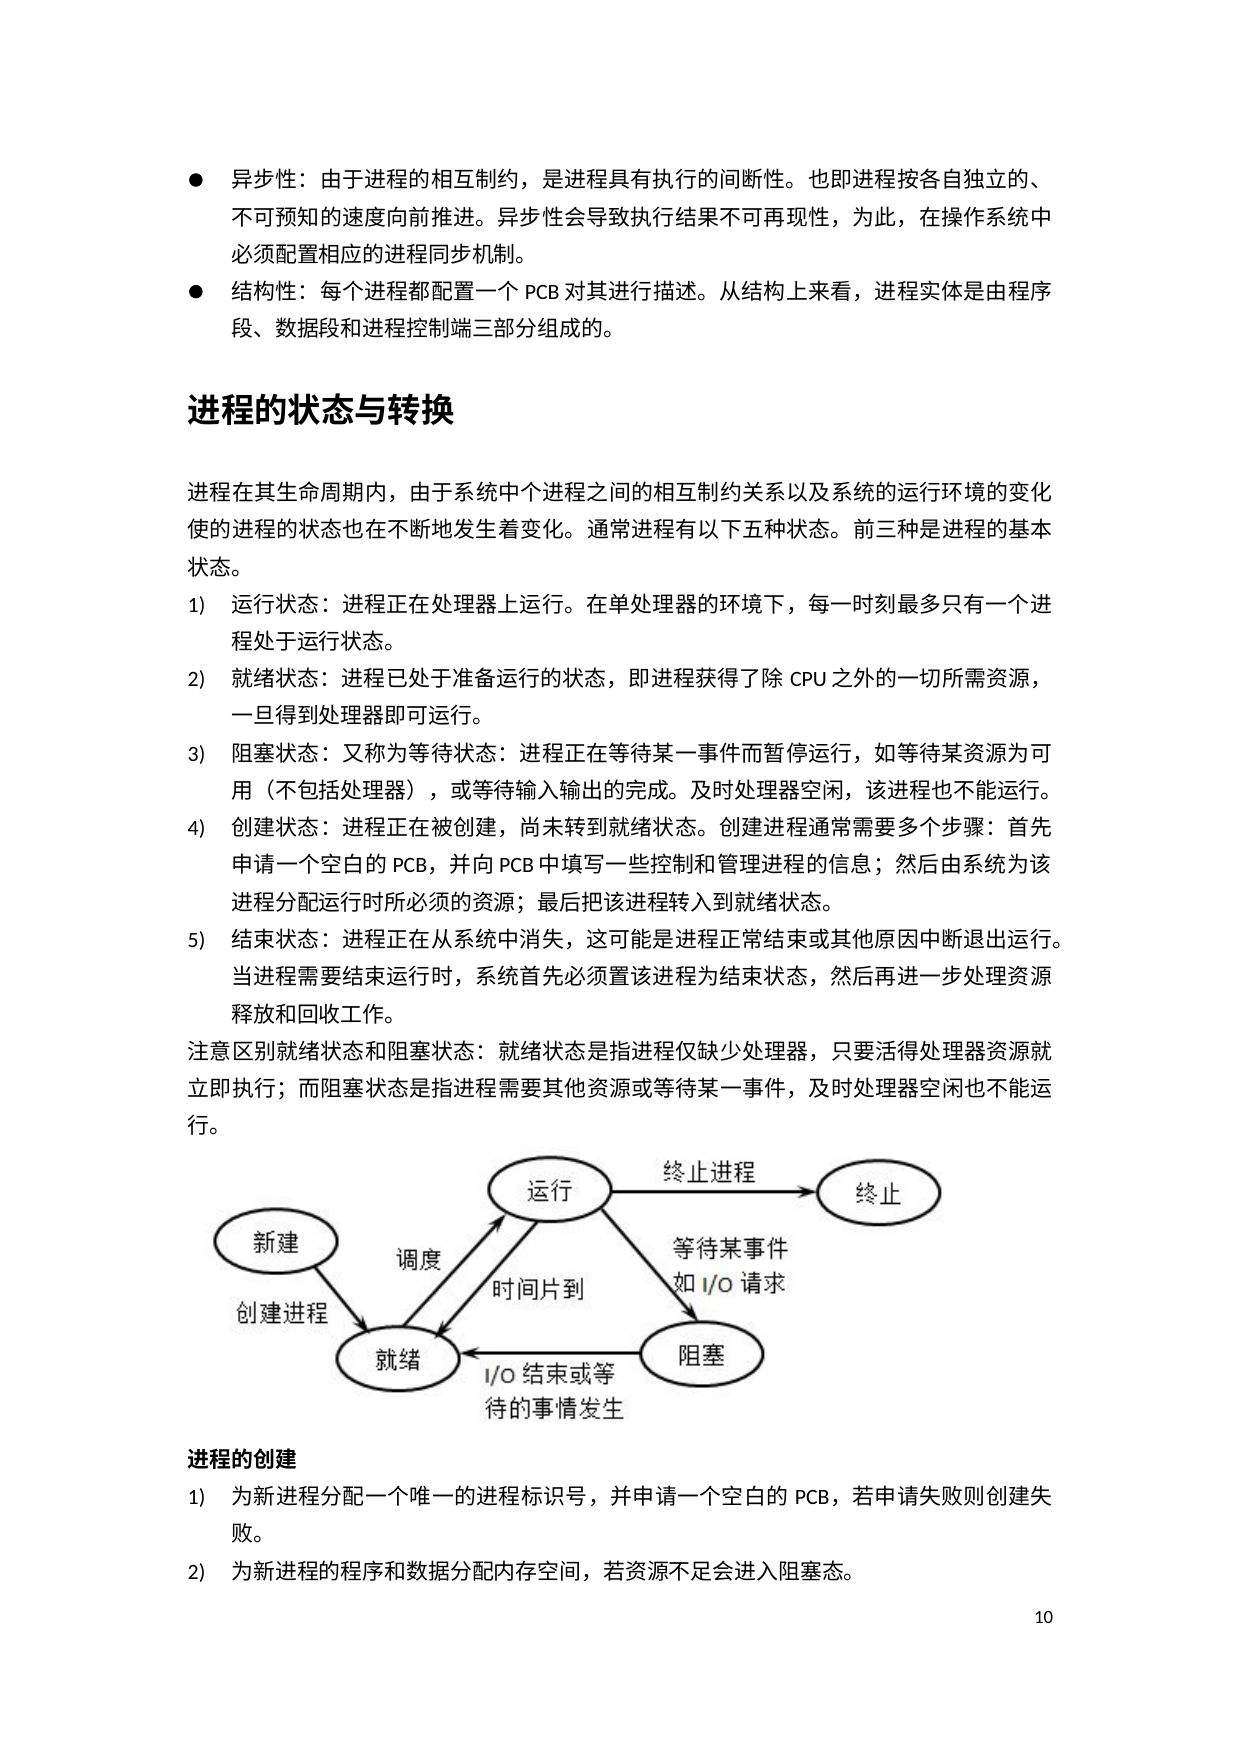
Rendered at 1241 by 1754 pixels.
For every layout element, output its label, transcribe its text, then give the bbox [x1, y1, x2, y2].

text 进程的创建 [187, 1442, 1053, 1474]
list 运行状态：进程正在处理器上运行。在单处理器的环境下，每一时刻最多只有一个进程处于运行状态。 [187, 586, 1053, 656]
list 结构性：每个进程都配置一个PCB对其进行描述。从结构上来看，进程实体是由程序段、数据段和进程控制端三部分组成的。 [187, 274, 1053, 343]
list 为新进程分配一个唯一的进程标识号，并申请一个空白的 PCB，若申请失败则创建失败。 [187, 1479, 1053, 1548]
list 阻塞状态：又称为等待状态：进程正在等待某一事件而暂停运行，如等待某资源为可用（不包括处理器），或等待输入输出的完成。及时处理器空闲，该进程也不能运行。 [187, 735, 1053, 805]
list 异步性：由于进程的相互制约，是进程具有执行的间断性。也即进程按各自独立的、不可预知的速度向前推进。异步性会导致执行结果不可再现性，为此，在操作系统中必须配置相应的进程同步机制。 [187, 162, 1053, 269]
list 创建状态：进程正在被创建，尚未转到就绪状态。创建进程通常需要多个步骤：首先申请一个空白的PCB，并向PCB中填写一些控制和管理进程的信息；然后由系统为该进程分配运行时所必须的资源；最后把该进程转入到就绪状态。 [187, 810, 1053, 917]
subtitle 进程的状态与转换 [187, 375, 1053, 440]
list 结束状态：进程正在从系统中消失，这可能是进程正常结束或其他原因中断退出运行。当进程需要结束运行时，系统首先必须置该进程为结束状态，然后再进一步处理资源释放和回收工作。 [187, 922, 1053, 1029]
picture [187, 1145, 954, 1431]
list 就绪状态：进程已处于准备运行的状态，即进程获得了除CPU之外的一切所需资源，一旦得到处理器即可运行。 [187, 661, 1053, 731]
text 注意区别就绪状态和阻塞状态：就绪状态是指进程仅缺少处理器，只要活得处理器资源就立即执行；而阻塞状态是指进程需要其他资源或等待某一事件，及时处理器空闲也不能运行。 [187, 1033, 1053, 1140]
list 为新进程的程序和数据分配内存空间，若资源不足会进入阻塞态。 [187, 1553, 1053, 1586]
text 进程在其生命周期内，由于系统中个进程之间的相互制约关系以及系统的运行环境的变化，使的进程的状态也在不断地发生着变化。通常进程有以下五种状态。前三种是进程的基本状态。 [187, 474, 1053, 582]
